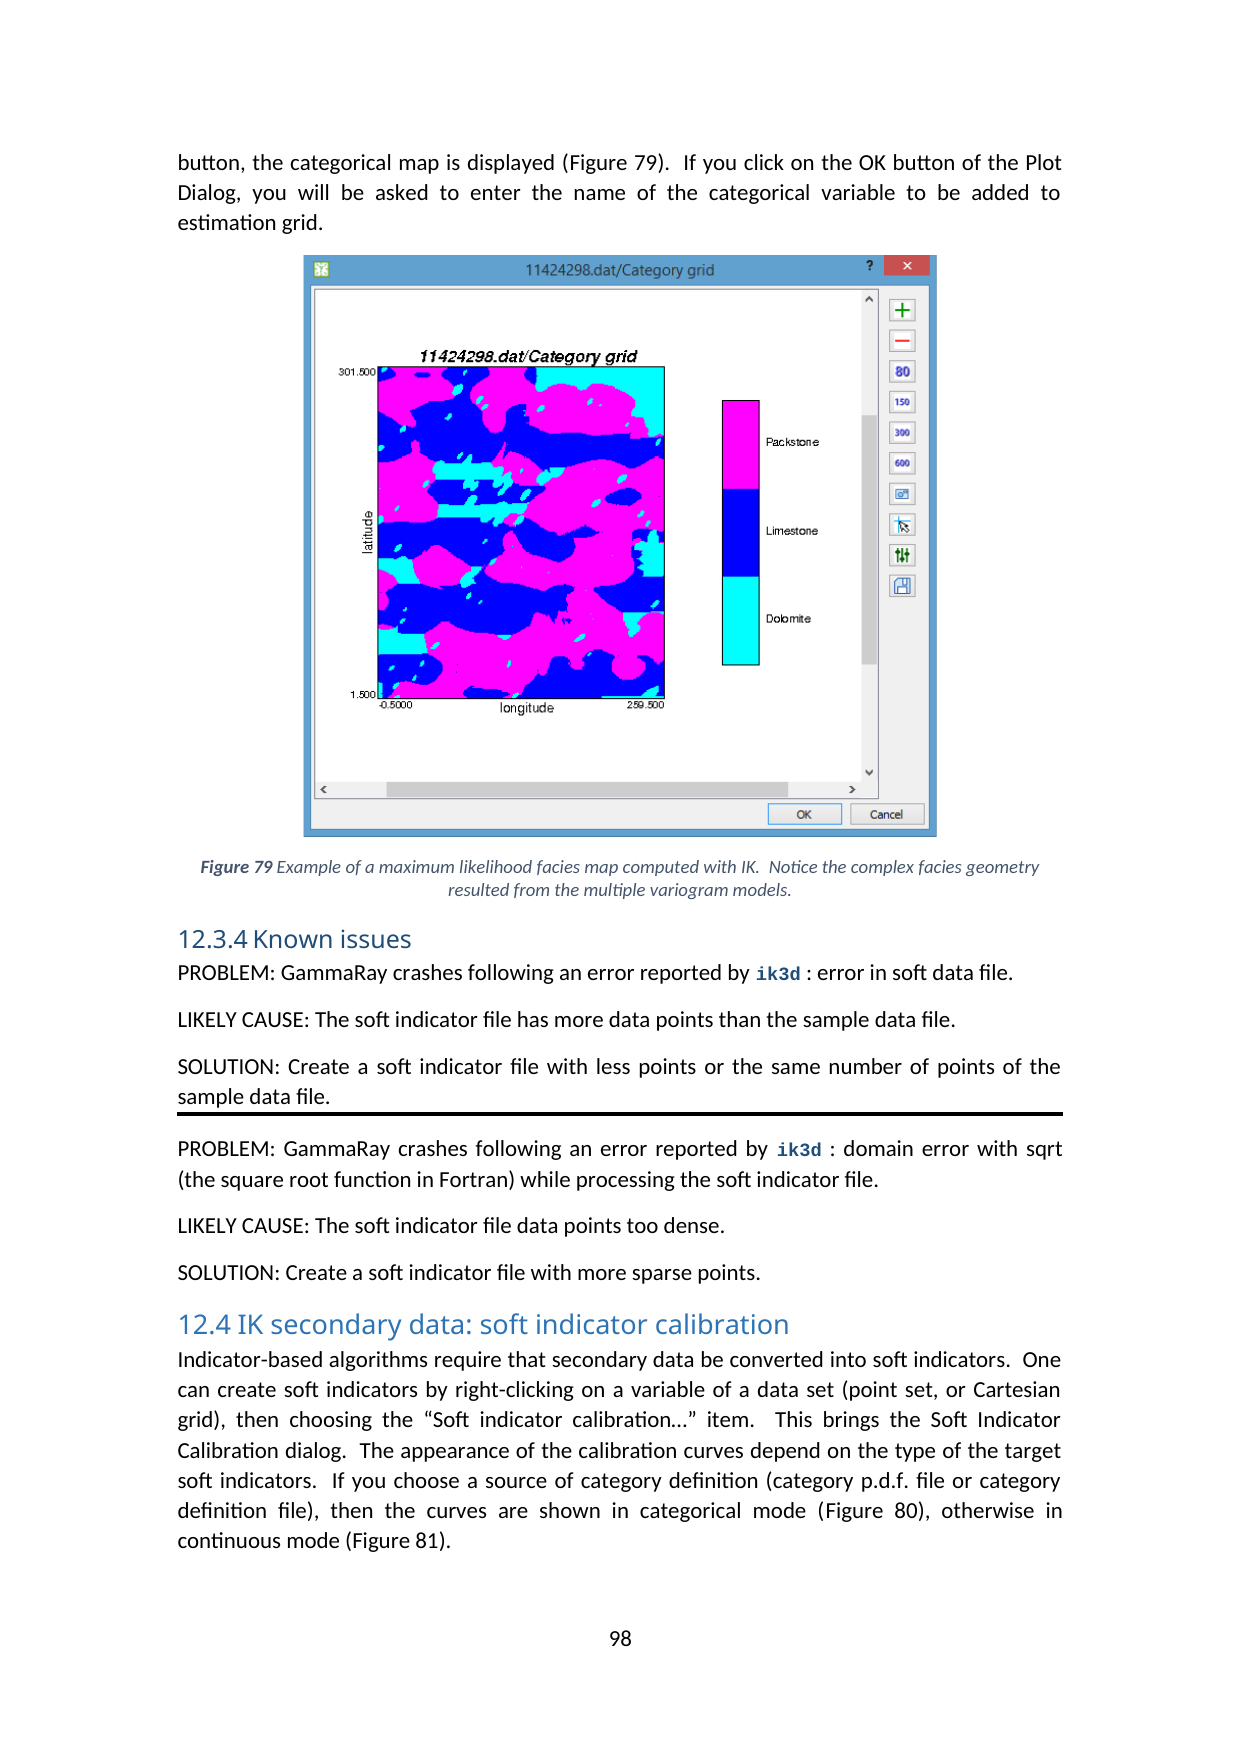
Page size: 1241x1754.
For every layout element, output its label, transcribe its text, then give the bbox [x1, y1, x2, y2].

subtitle IK secondary data: soft indicator calibration [177, 1305, 1063, 1342]
text LIKELY CAUSE: The soft indicator file data points too dense. [177, 1212, 1063, 1239]
text Indicator-based algorithms require that secondary data be converted into soft indicators. One can create soft indicators by right-clicking on a variable of a data set (point set, or Cartesian grid), then choosing the “Soft indicator calibration…” item. This brings the Soft Indicator Calibration dialog. The appearance of the calibration curves depend on the type of the target soft indicators. If you choose a source of category definition (category p.d.f. file or category definition file), then the curves are shown in categorical mode (Figure 80), otherwise in continuous mode (Figure 81). [177, 1345, 1063, 1554]
text SOLUTION: Create a soft indicator file with less points or the same number of points of the sample data file. [177, 1052, 1063, 1112]
text LIKELY CAUSE: The soft indicator file has more data points than the sample data file. [177, 1005, 1063, 1033]
text Figure 79 Example of a maximum likelihood facies map computed with IK. Notice the complex facies geometry resulted from the multiple variogram models. [177, 855, 1063, 901]
text PROBLEM: GammaRay crashes following an error reported by ik3d : error in soft data file. [177, 958, 1063, 986]
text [177, 148, 1063, 236]
picture [303, 255, 937, 837]
text PROBLEM: GammaRay crashes following an error reported by ik3d : domain error with sqrt (the square root function in Fortran) while processing the soft indicator file. [177, 1134, 1063, 1193]
text SOLUTION: Create a soft indicator file with more sparse points. [177, 1258, 1063, 1286]
subtitle Known issues [177, 922, 1063, 956]
